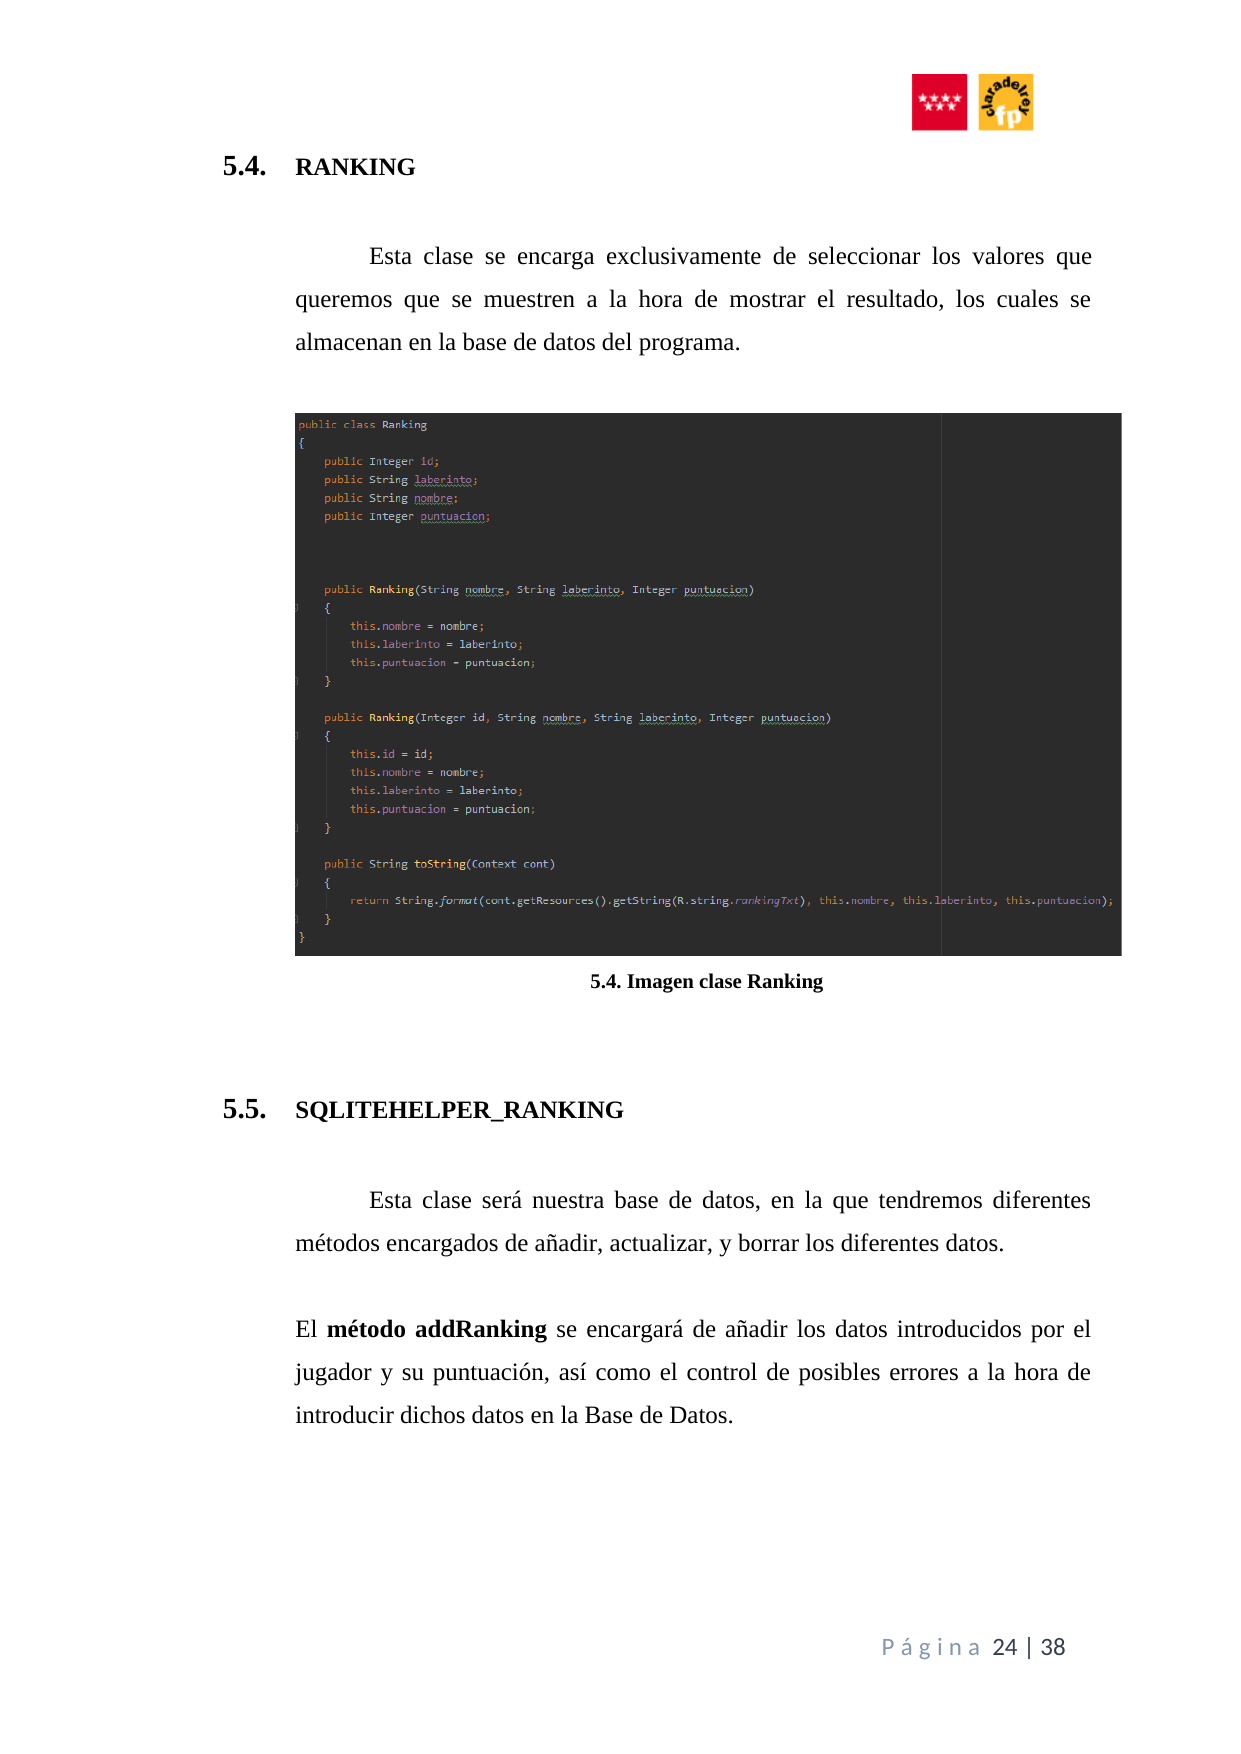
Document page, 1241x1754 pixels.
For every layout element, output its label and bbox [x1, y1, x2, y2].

picture [295, 413, 1122, 956]
picture [911, 73, 1034, 131]
